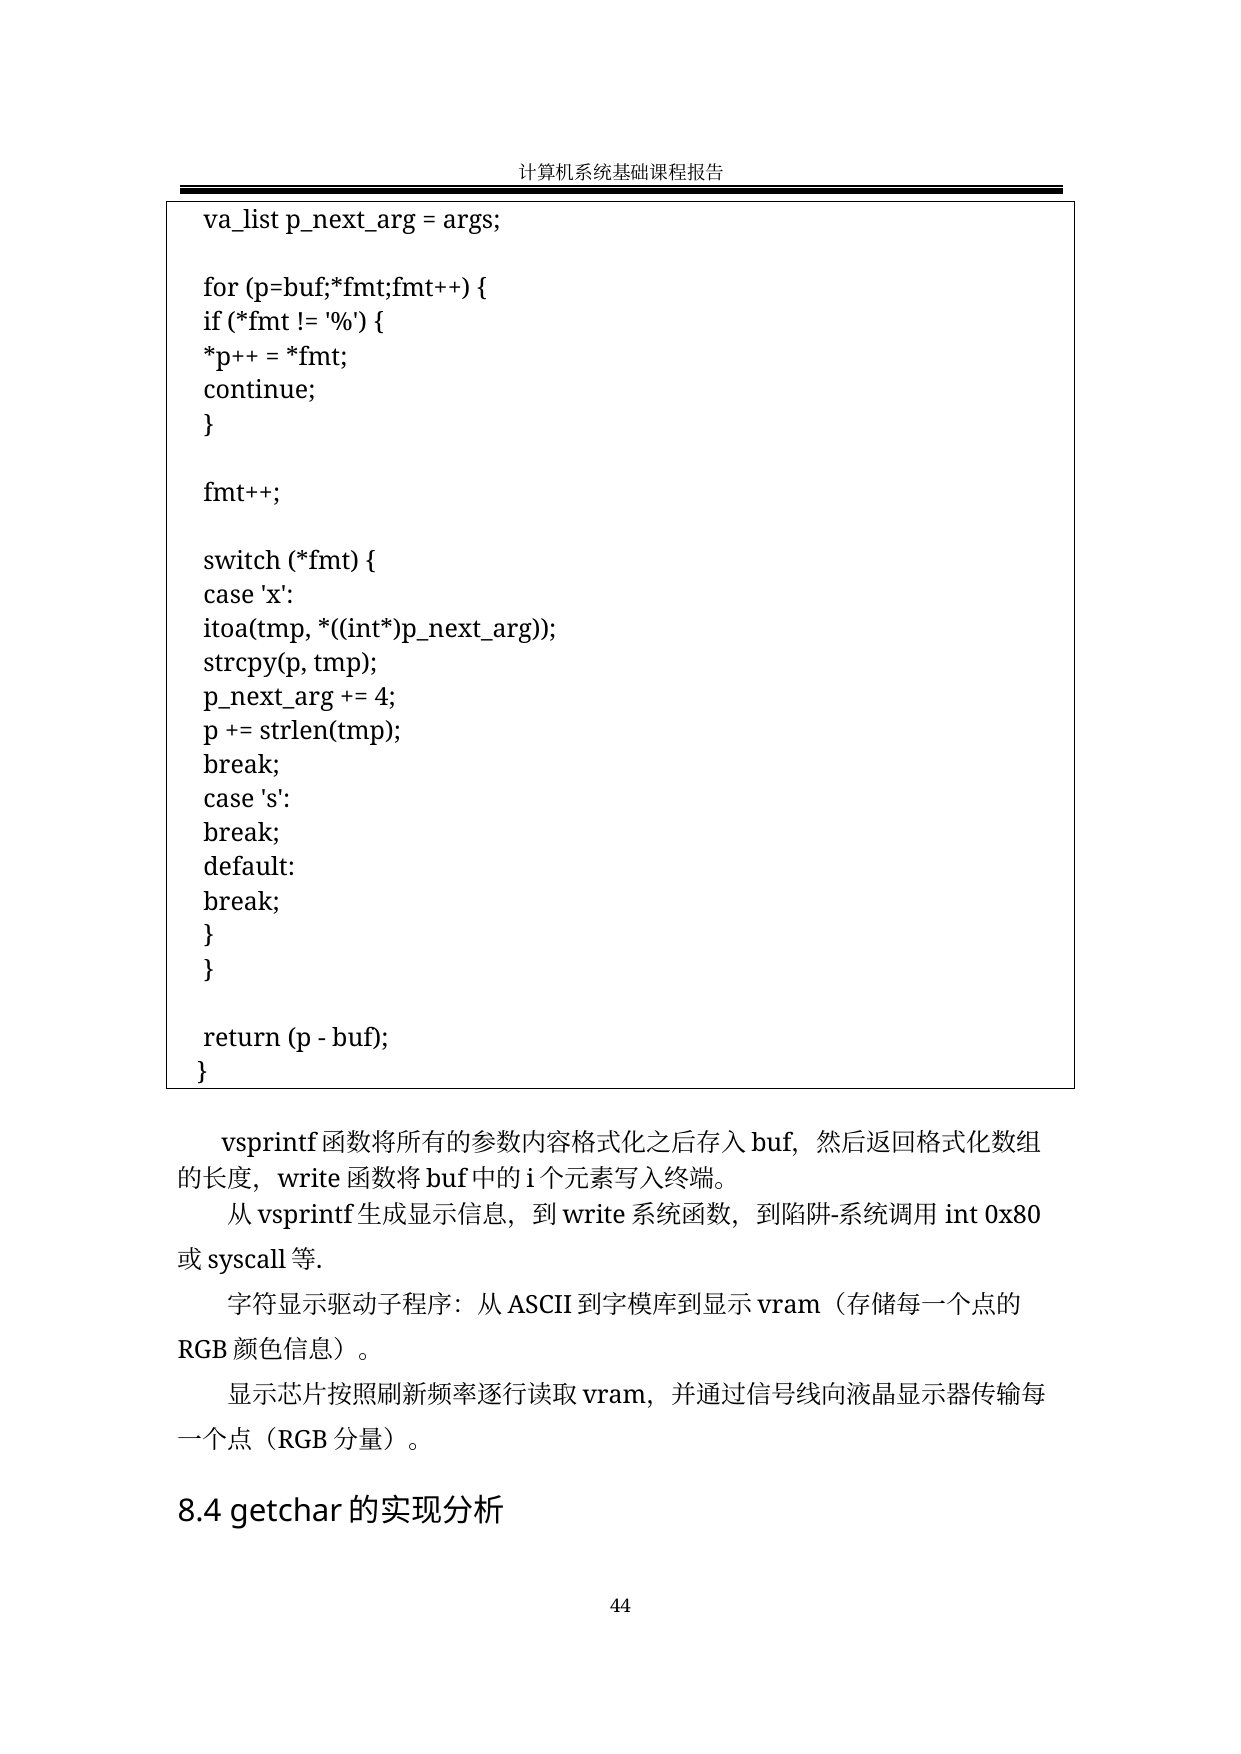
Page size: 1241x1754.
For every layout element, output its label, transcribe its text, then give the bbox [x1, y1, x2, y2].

text 从vsprintf生成显示信息，到write系统函数，到陷阱-系统调用 int 0x80或syscall等. [177, 1195, 1063, 1276]
text vsprintf函数将所有的参数内容格式化之后存入buf，然后返回格式化数组的长度，write函数将buf中的i个元素写入终端。 [177, 1123, 1063, 1195]
subtitle 8.4 getchar的实现分析 [177, 1490, 1063, 1529]
text 字符显示驱动子程序：从ASCII到字模库到显示vram（存储每一个点的RGB颜色信息）。 [177, 1285, 1063, 1366]
text 显示芯片按照刷新频率逐行读取vram，并通过信号线向液晶显示器传输每一个点（RGB分量）。 [177, 1375, 1063, 1456]
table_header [167, 202, 1074, 1087]
